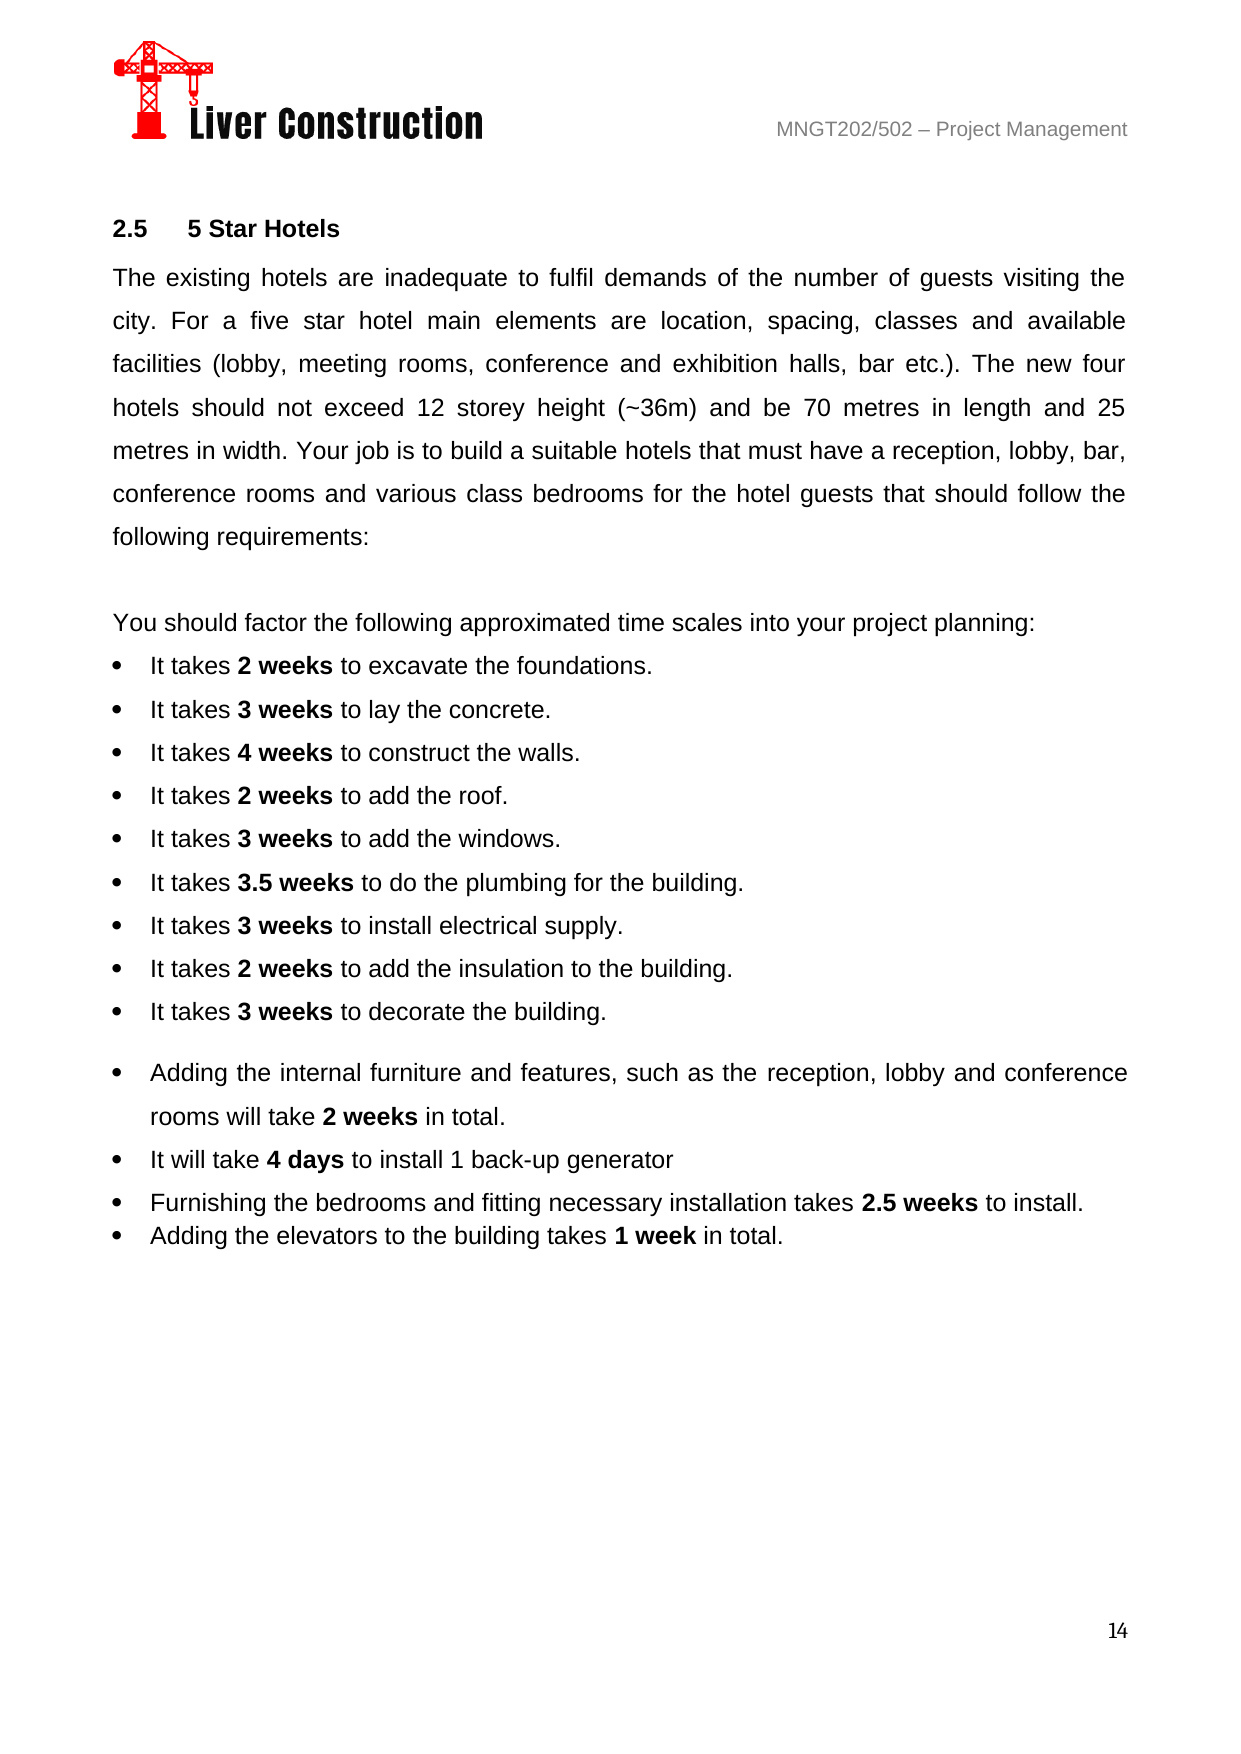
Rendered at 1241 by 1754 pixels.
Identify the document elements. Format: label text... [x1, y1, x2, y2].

list It takes 2 weeks to add the roof. [112, 781, 1128, 810]
text The existing hotels are inadequate to fulfil demands of the number of guests visiting the city. For a five star hotel main elements are location, spacing, classes and available facilities (lobby, meeting rooms, conference and exhibition halls, bar etc.). The new four hotels should not exceed 12 storey height (~36m) and be 70 metres in length and 25 metres in width. Your job is to build a suitable hotels that must have a reception, lobby, bar, conference rooms and various class bedrooms for the hotel guests that should follow the following requirements: [112, 263, 1128, 551]
list It takes 3 weeks to decorate the building. [112, 997, 1128, 1026]
text You should factor the following approximated time scales into your project planning: [112, 608, 1128, 637]
list Adding the elevators to the building takes 1 week in total. [112, 1221, 1128, 1250]
list It takes 3 weeks to lay the concrete. [112, 694, 1128, 723]
picture [112, 31, 489, 149]
list Furnishing the bedrooms and fitting necessary installation takes 2.5 weeks to install. [112, 1188, 1128, 1217]
list It takes 3.5 weeks to do the plumbing for the building. [112, 867, 1128, 896]
list It takes 4 weeks to construct the walls. [112, 738, 1128, 767]
list It takes 3 weeks to add the windows. [112, 824, 1128, 853]
list It will take 4 days to install 1 back-up generator [112, 1145, 1128, 1173]
list It takes 2 weeks to add the insulation to the building. [112, 954, 1128, 983]
list Adding the internal furniture and features, such as the reception, lobby and conference rooms will take 2 weeks in total. [112, 1058, 1128, 1130]
list It takes 2 weeks to excavate the foundations. [112, 651, 1128, 680]
list It takes 3 weeks to install electrical supply. [112, 911, 1128, 939]
subtitle 2.5 5 Star Hotels [112, 214, 1128, 243]
